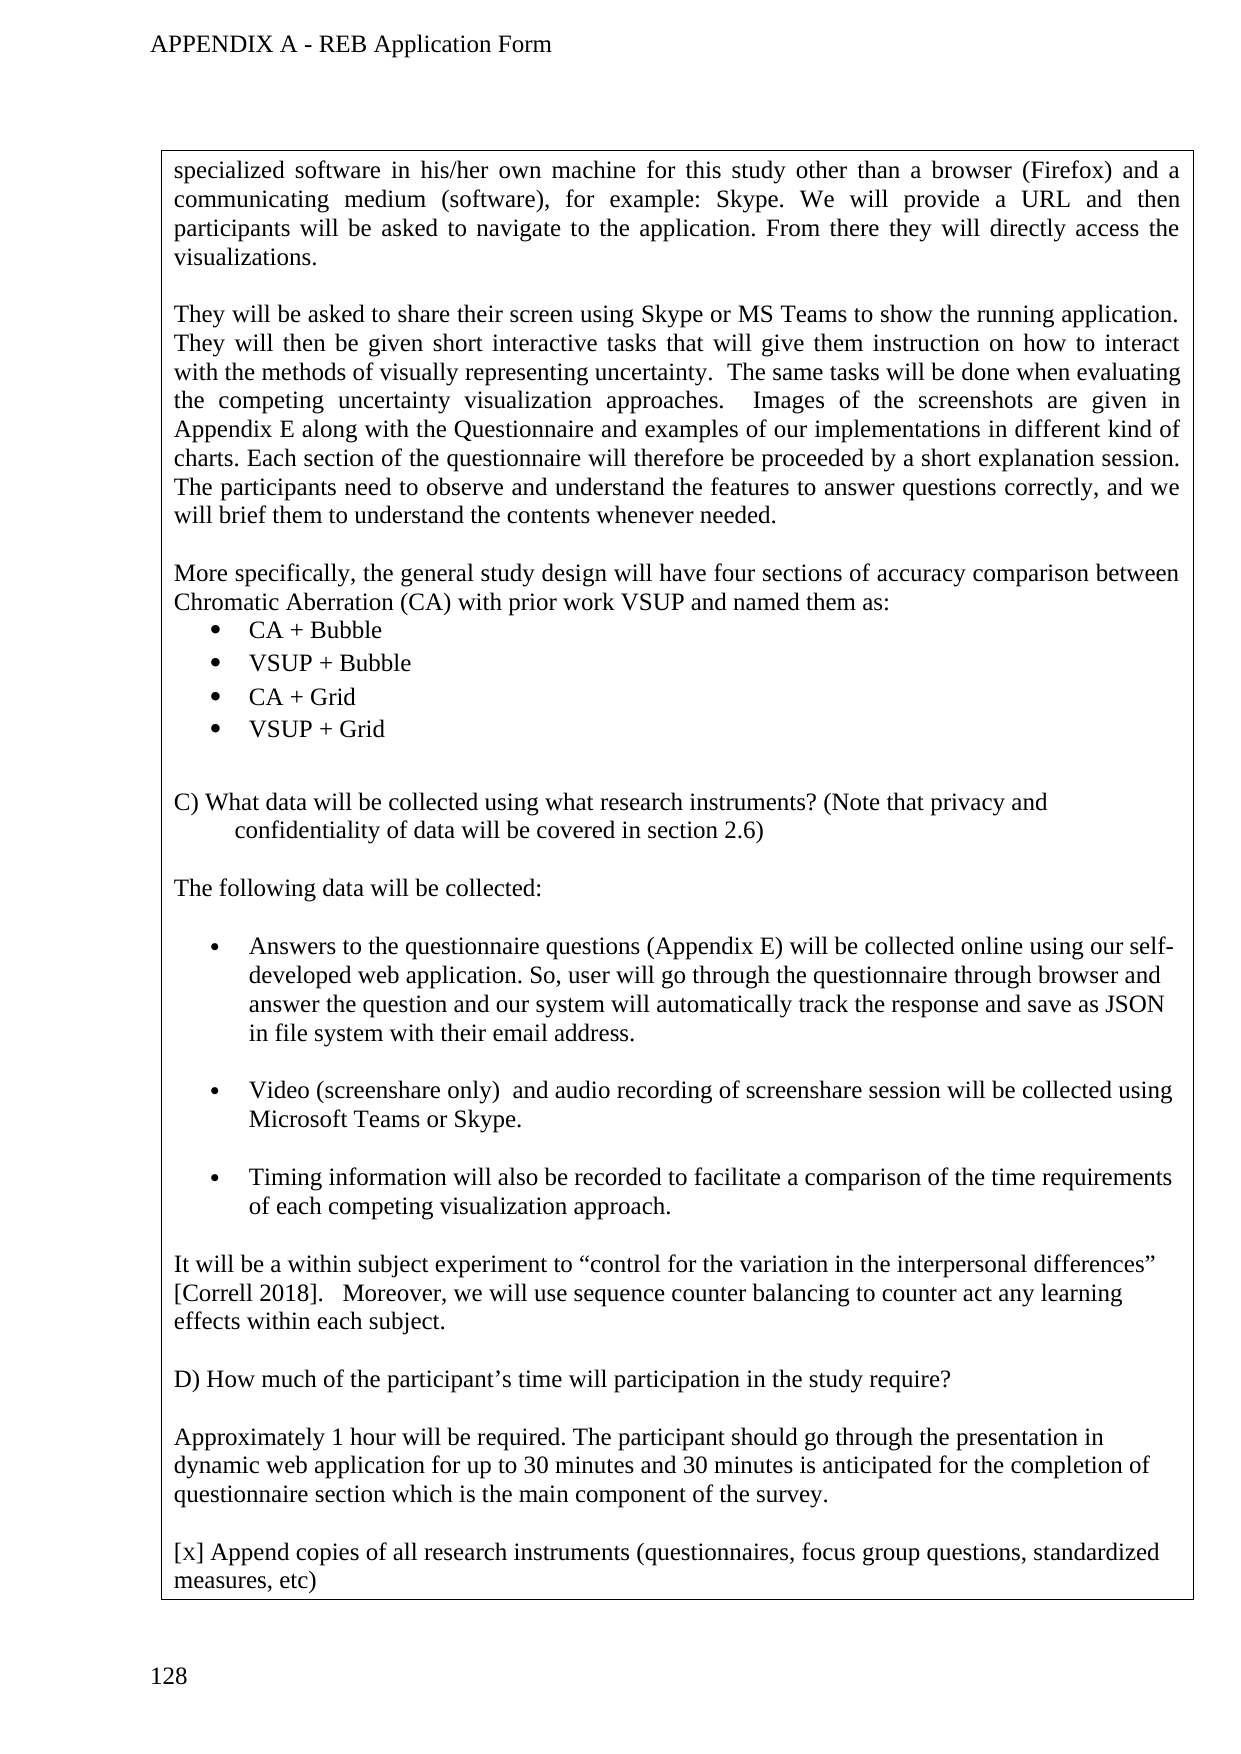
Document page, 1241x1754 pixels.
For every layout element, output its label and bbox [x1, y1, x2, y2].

table_cell [162, 151, 1193, 1599]
